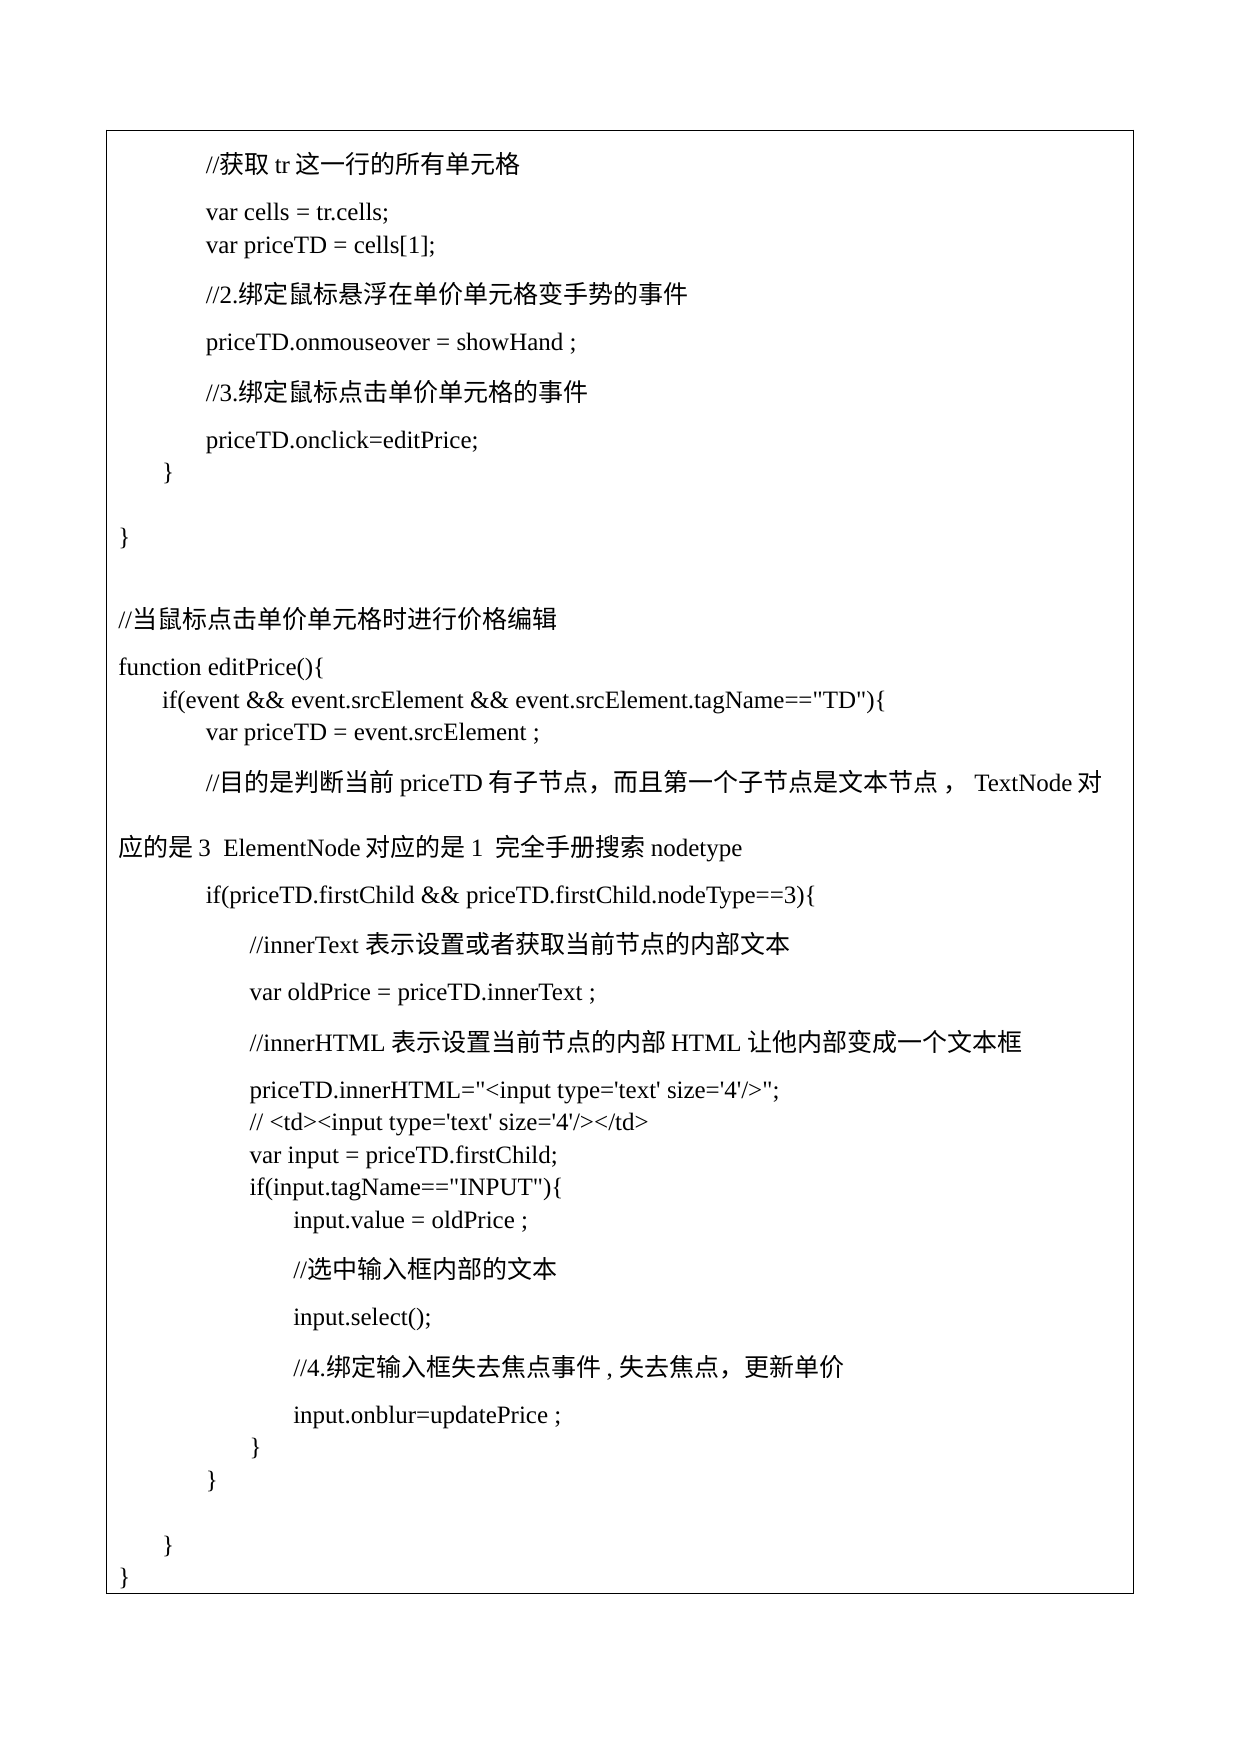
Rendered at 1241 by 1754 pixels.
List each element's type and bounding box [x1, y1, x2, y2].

table_header [107, 131, 1133, 1593]
